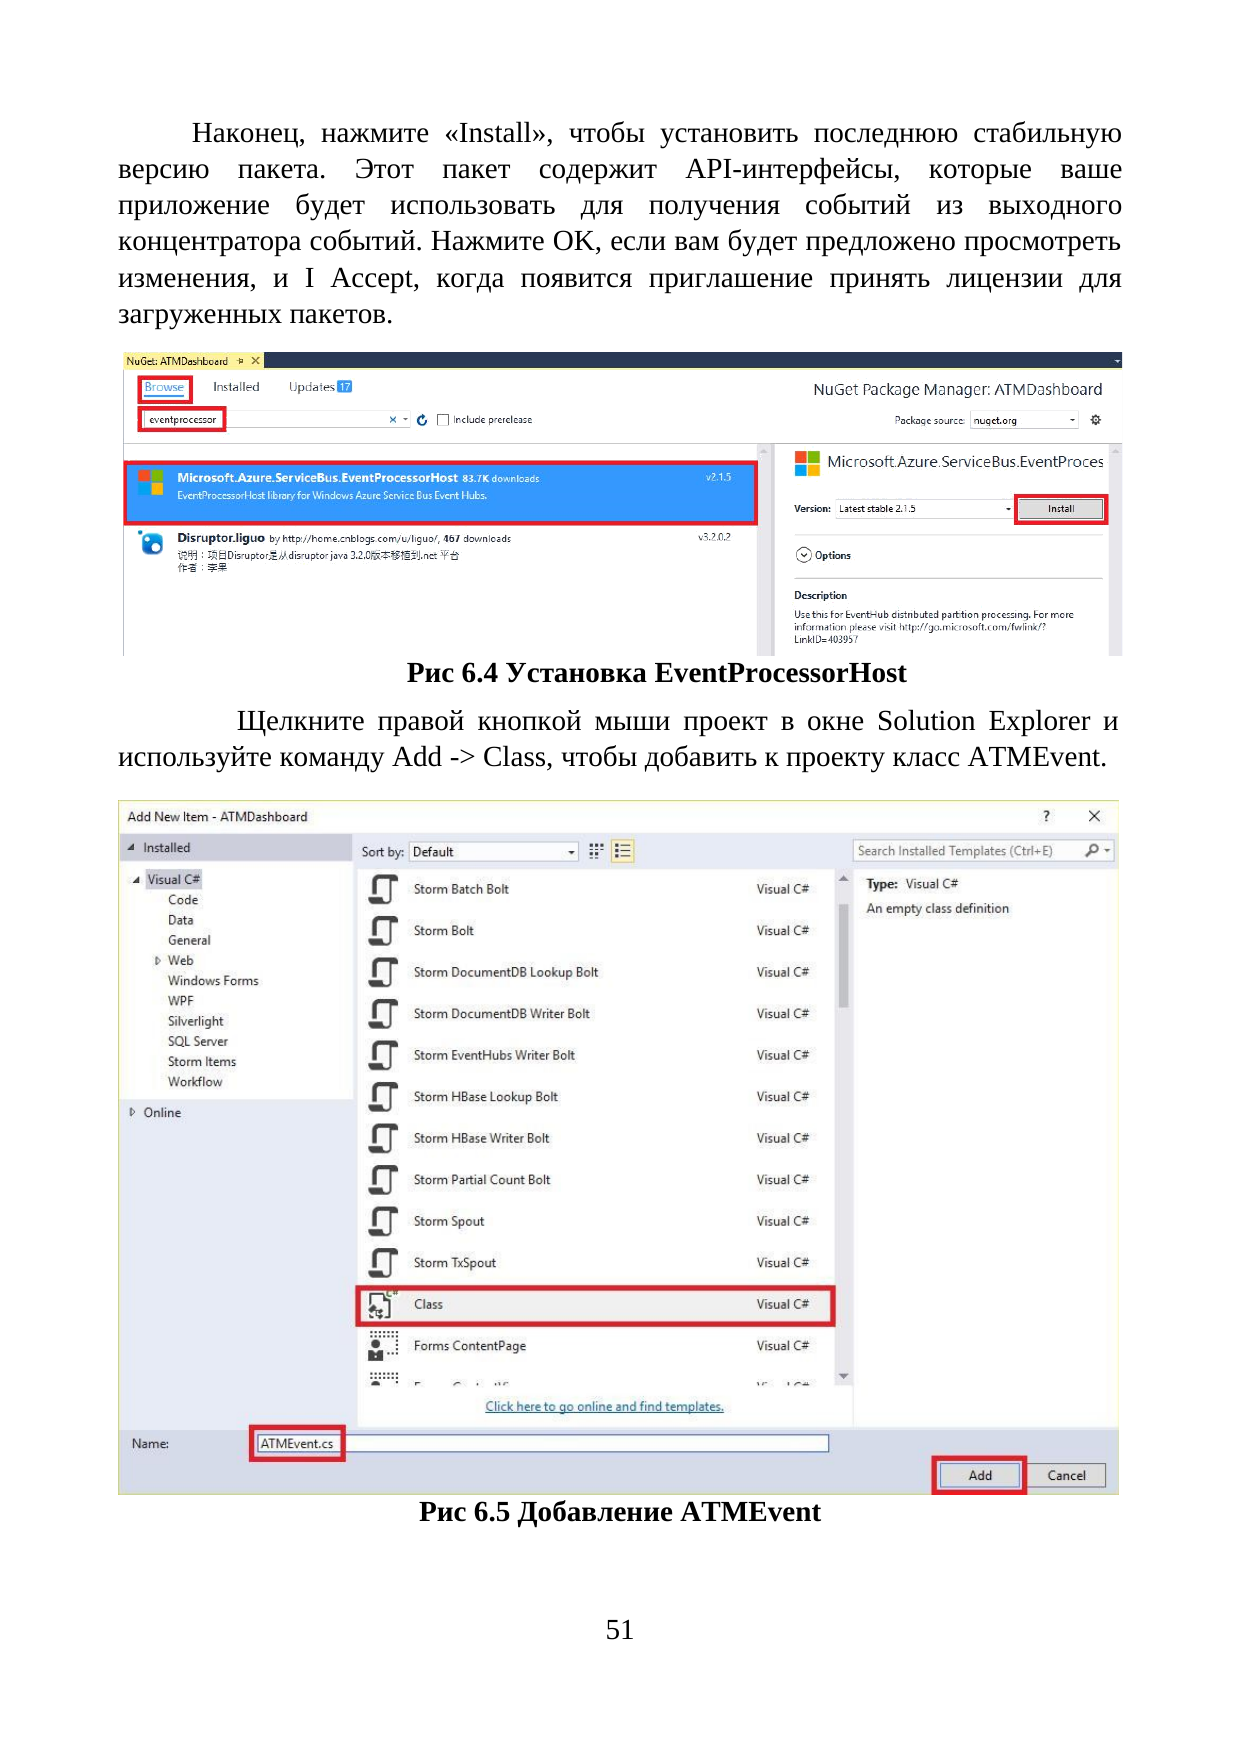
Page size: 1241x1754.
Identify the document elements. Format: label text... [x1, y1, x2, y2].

picture [118, 800, 1119, 1495]
text Рис 6.4 Установка EventProcessorHost [407, 348, 1188, 689]
picture [123, 352, 1123, 656]
text Щелкните правой кнопкой мыши проект в окне Solution Explorer и используйте команду Add -> Class, чтобы добавить к проекту класс ATMEvent. [118, 703, 1188, 772]
text Рис 6.5 Добавление ATMEvent [419, 796, 1188, 1528]
text Наконец, нажмите «Install», чтобы установить последнюю стабильную версию пакета. Этот пакет содержит API-интерфейсы, которые ваше приложение будет использовать для получения событий из выходного концентратора событий. Нажмите OK, если вам будет предложено просмотреть изменения, и I Accept, когда появится приглашение принять лицензии для загруженных пакетов. [118, 115, 1122, 329]
